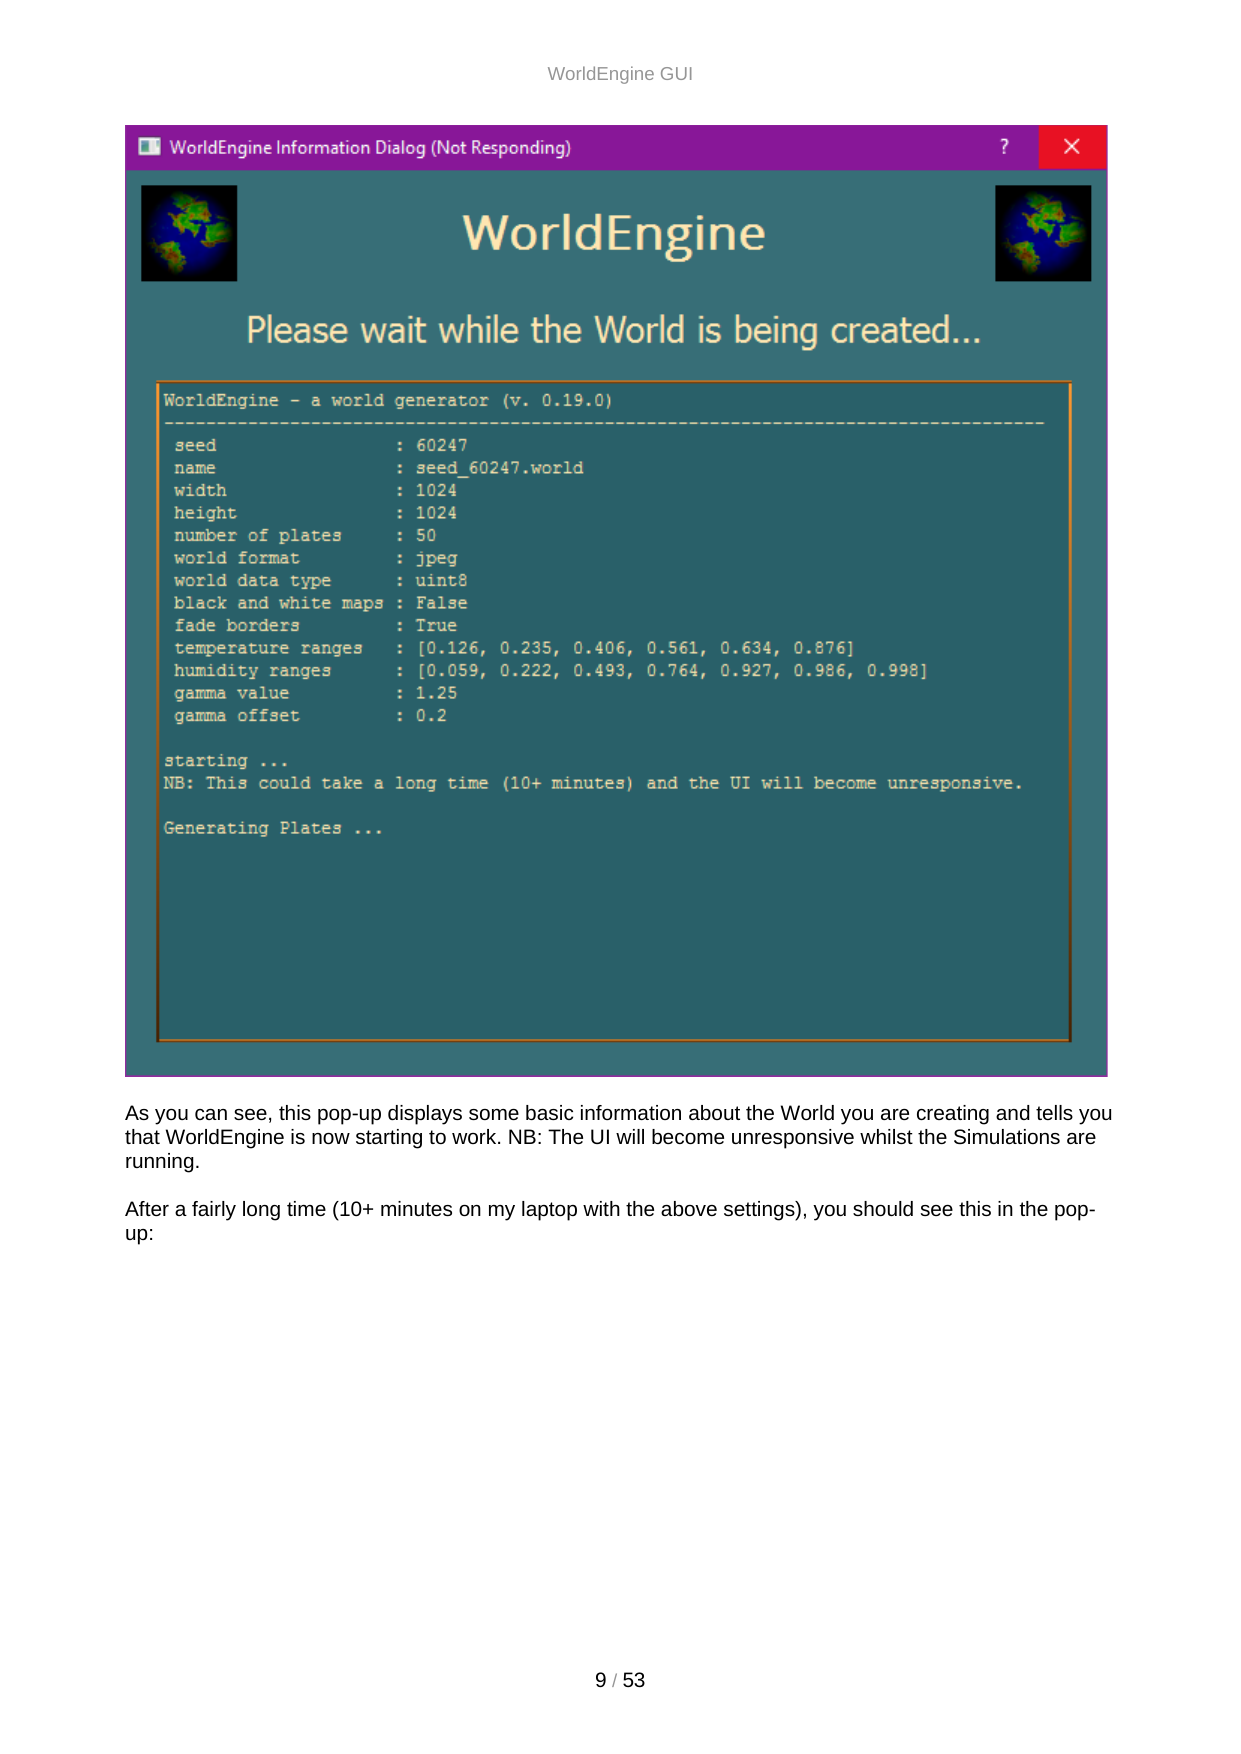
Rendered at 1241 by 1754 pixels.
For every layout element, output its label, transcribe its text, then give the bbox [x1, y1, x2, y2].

picture [125, 125, 1108, 1077]
text As you can see, this pop-up displays some basic information about the World you are creating and tells you that WorldEngine is now starting to work. NB: The UI will become unresponsive whilst the Simulations are running. [125, 1101, 1115, 1172]
text After a fairly long time (10+ minutes on my laptop with the above settings), you should see this in the pop-up: [125, 1196, 1115, 1244]
